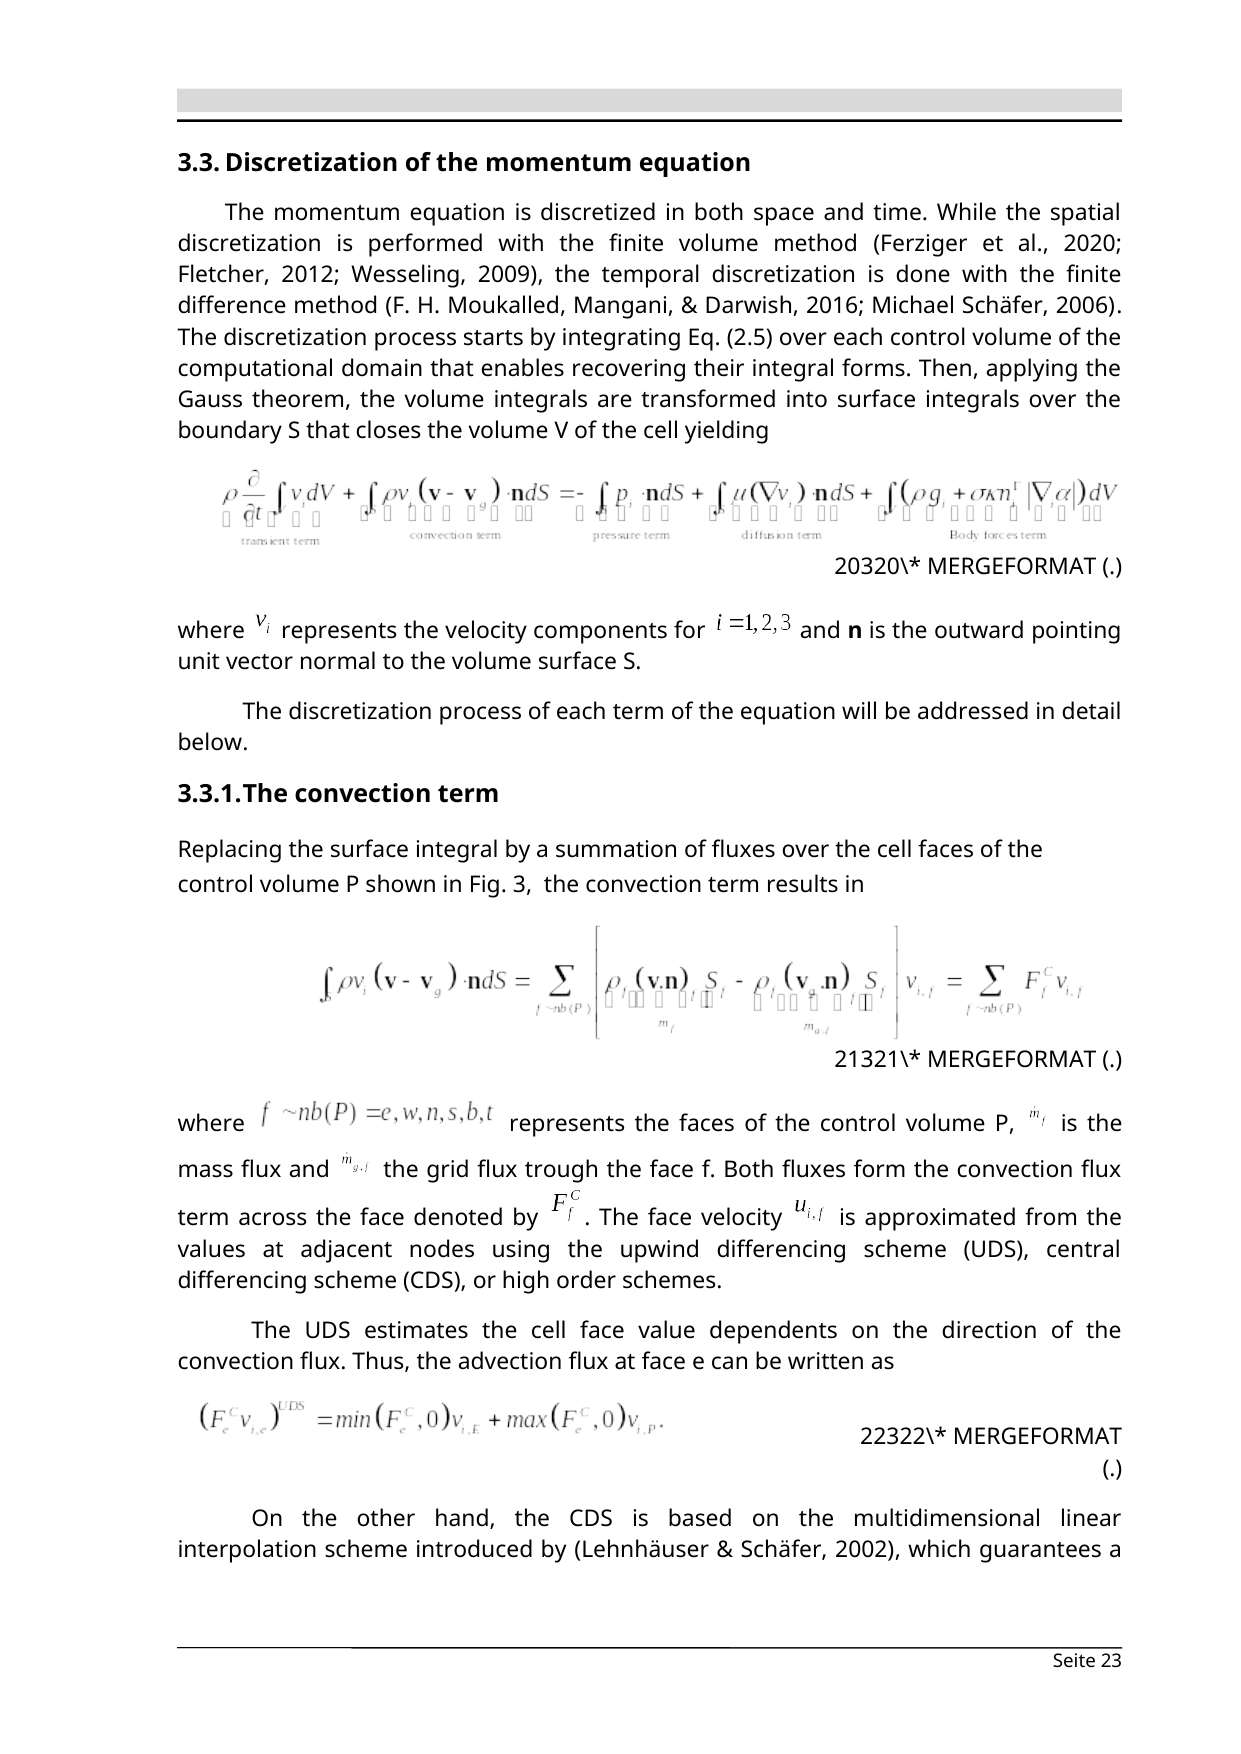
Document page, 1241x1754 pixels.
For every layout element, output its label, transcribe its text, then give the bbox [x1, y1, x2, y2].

text The UDS estimates the cell face value dependents on the direction of the convection flux. Thus, the advection flux at face e can be written as [177, 1314, 1122, 1376]
subtitle The convection term [177, 776, 1122, 810]
subtitle Discretization of the momentum equation [177, 148, 1122, 177]
text where represents the faces of the control volume P, is the mass flux and the grid flux trough the face f. Both fluxes form the convection flux term across the face denoted by . The face velocity is approximated from the values at adjacent nodes using the upwind differencing scheme (UDS), central differencing scheme (CDS), or high order schemes. [177, 1092, 1122, 1295]
text The momentum equation is discretized in both space and time. While the spatial discretization is performed with the finite volume method (Ferziger et al., 2020; Fletcher, 2012; Wesseling, 2009), the temporal discretization is done with the finite difference method (F. H. Moukalled, Mangani, & Darwish, 2016; Michael Schäfer, 2006). The discretization process starts by integrating Eq. (2.5) over each control volume of the computational domain that enables recovering their integral forms. Then, applying the Gauss theorem, the volume integrals are transformed into surface integrals over the boundary S that closes the volume V of the cell yielding [177, 196, 1122, 446]
text The discretization process of each term of the equation will be addressed in detail below. [177, 695, 1122, 757]
text where represents the velocity components for and n is the outward pointing unit vector normal to the volume surface S. [177, 600, 1122, 676]
text Replacing the surface integral by a summation of fluxes over the cell faces of the control volume P shown in Fig. 3, the convection term results in [177, 833, 1122, 899]
